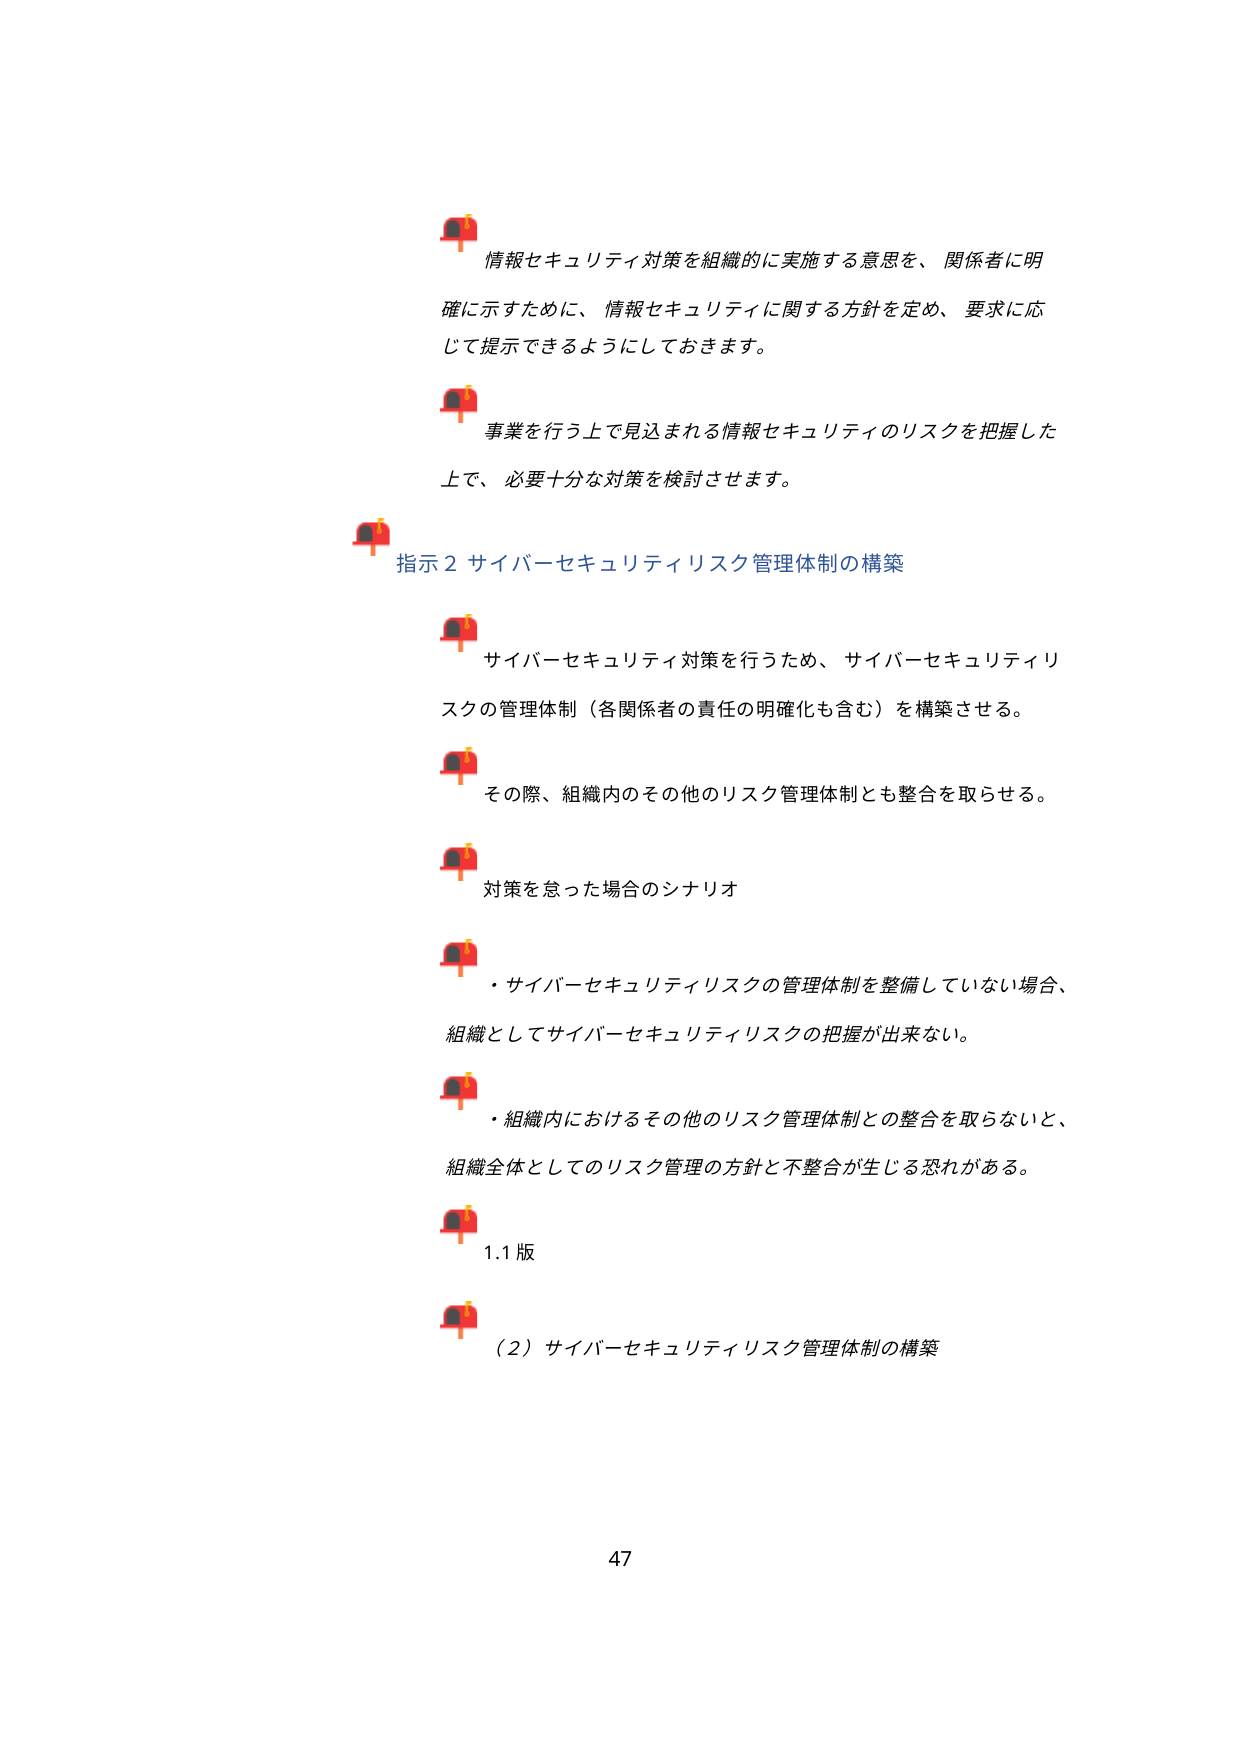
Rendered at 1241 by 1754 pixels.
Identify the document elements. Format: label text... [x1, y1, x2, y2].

picture [439, 939, 478, 977]
picture [439, 747, 478, 785]
text 事業を行う上で見込まれる情報セキュリティのリスクを把握した上で、 必要十分な対策を検討させます。 [440, 385, 1063, 497]
text 指示２ サイバーセキュリティリスク管理体制の構築 [352, 518, 1063, 593]
text ・組織内におけるその他のリスク管理体制との整合を取らないと、 組織全体としてのリスク管理の方針と不整合が生じる恐れがある。 [440, 1072, 1063, 1185]
text 1.1版 [440, 1206, 1063, 1281]
picture [352, 518, 390, 556]
picture [439, 214, 478, 252]
picture [439, 1301, 478, 1339]
text （２）サイバーセキュリティリスク管理体制の構築 [440, 1302, 1063, 1377]
text 対策を怠った場合のシナリオ [440, 843, 1063, 918]
text ・サイバーセキュリティリスクの管理体制を整備していない場合、 組織としてサイバーセキュリティリスクの把握が出来ない。 [440, 939, 1063, 1052]
picture [439, 1072, 478, 1110]
text サイバーセキュリティ対策を行うため、 サイバーセキュリティリスクの管理体制（各関係者の責任の明確化も含む）を構築させる。 [440, 614, 1063, 727]
text その際、組織内のその他のリスク管理体制とも整合を取らせる。 [440, 747, 1063, 822]
text 情報セキュリティ対策を組織的に実施する意思を、 関係者に明確に示すために、 情報セキュリティに関する方針を定め、 要求に応じて提示できるようにしておきます。 [440, 214, 1063, 364]
picture [439, 843, 478, 881]
picture [439, 385, 478, 423]
picture [439, 614, 478, 652]
picture [439, 1205, 478, 1244]
